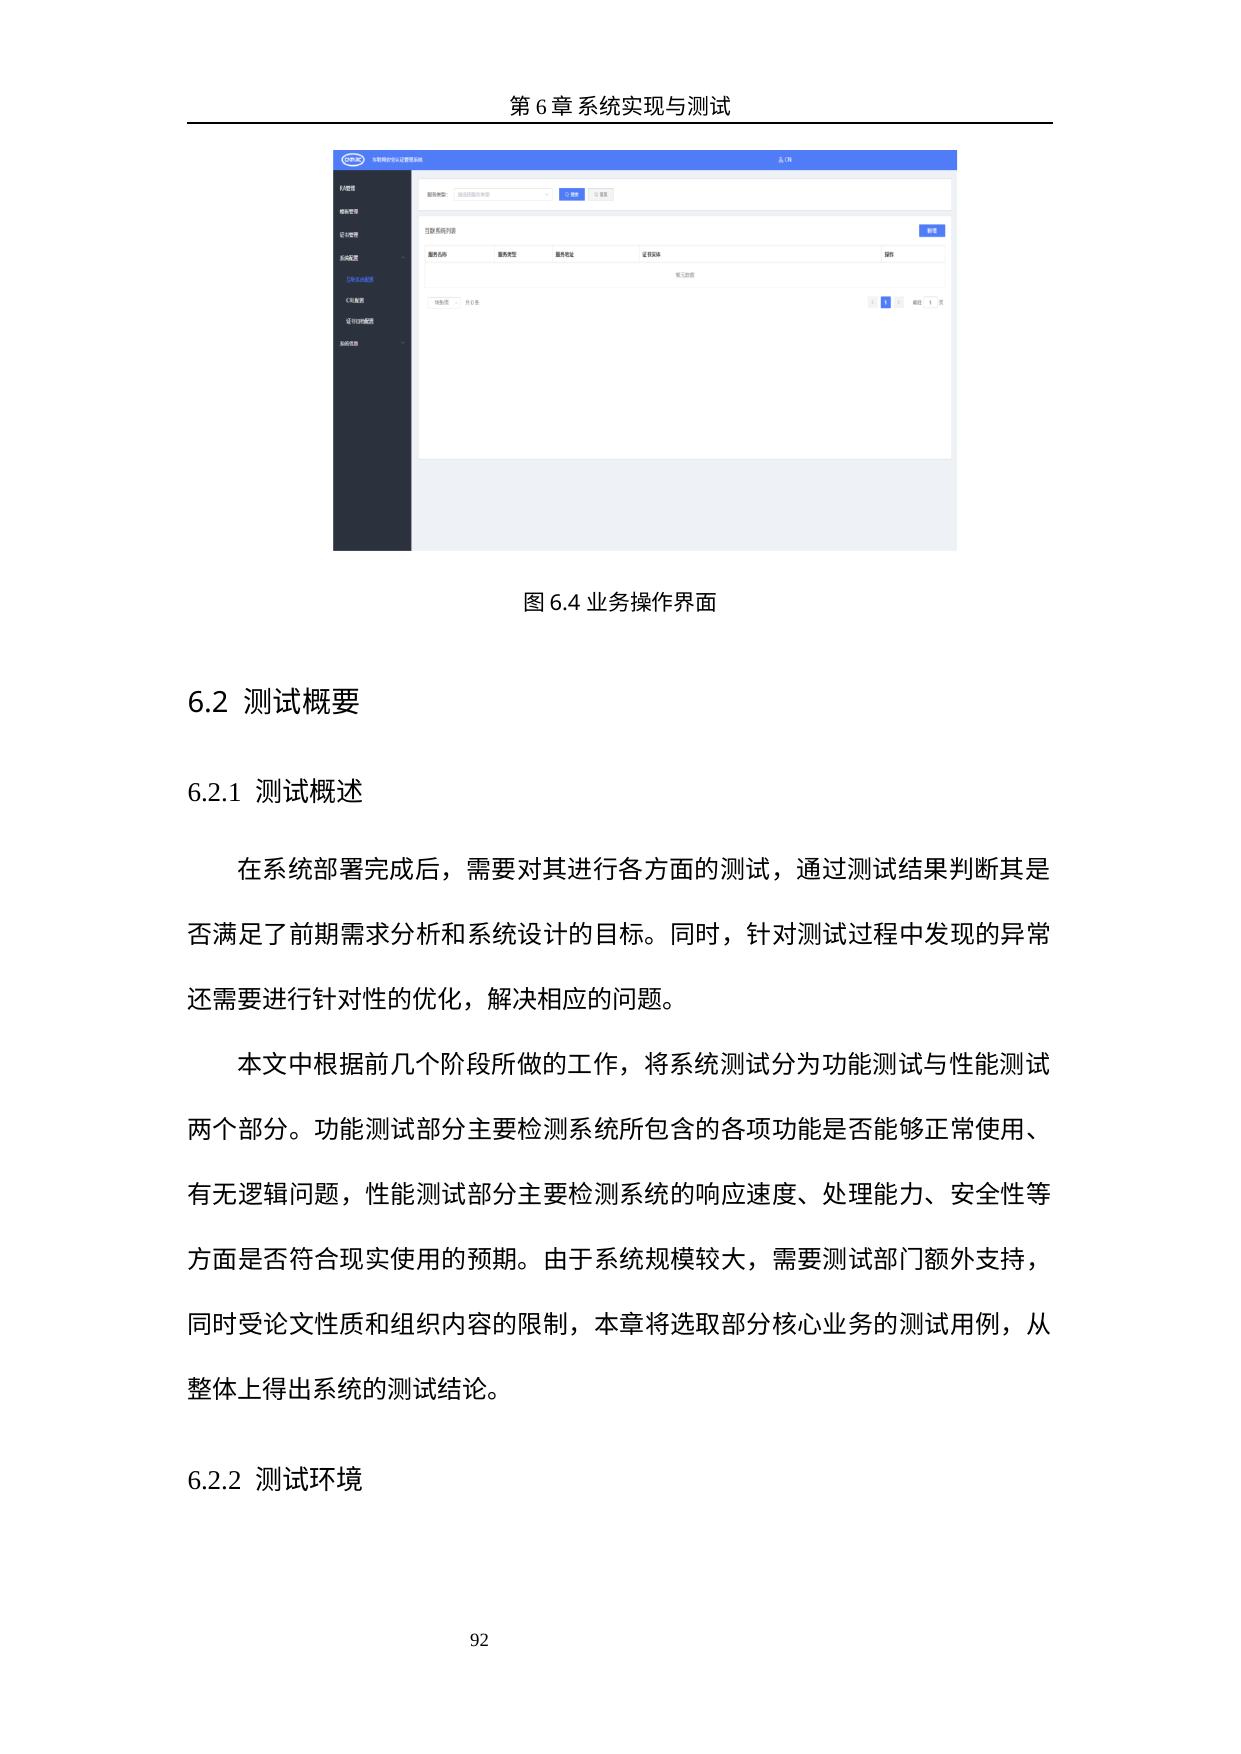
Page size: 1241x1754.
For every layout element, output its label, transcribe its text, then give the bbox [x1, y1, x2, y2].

text 图6.4 业务操作界面 [187, 585, 1053, 617]
picture [333, 150, 958, 551]
text 6.2.1 测试概述 [187, 757, 1053, 822]
text 本文中根据前几个阶段所做的工作，将系统测试分为功能测试与性能测试两个部分。功能测试部分主要检测系统所包含的各项功能是否能够正常使用、有无逻辑问题，性能测试部分主要检测系统的响应速度、处理能力、安全性等方面是否符合现实使用的预期。由于系统规模较大，需要测试部门额外支持，同时受论文性质和组织内容的限制，本章将选取部分核心业务的测试用例，从整体上得出系统的测试结论。 [187, 1030, 1053, 1420]
text 6.2 测试概要 [187, 667, 1053, 732]
text 6.2.2 测试环境 [187, 1445, 1053, 1510]
text 在系统部署完成后，需要对其进行各方面的测试，通过测试结果判断其是否满足了前期需求分析和系统设计的目标。同时，针对测试过程中发现的异常，还需要进行针对性的优化，解决相应的问题。 [187, 835, 1053, 1030]
